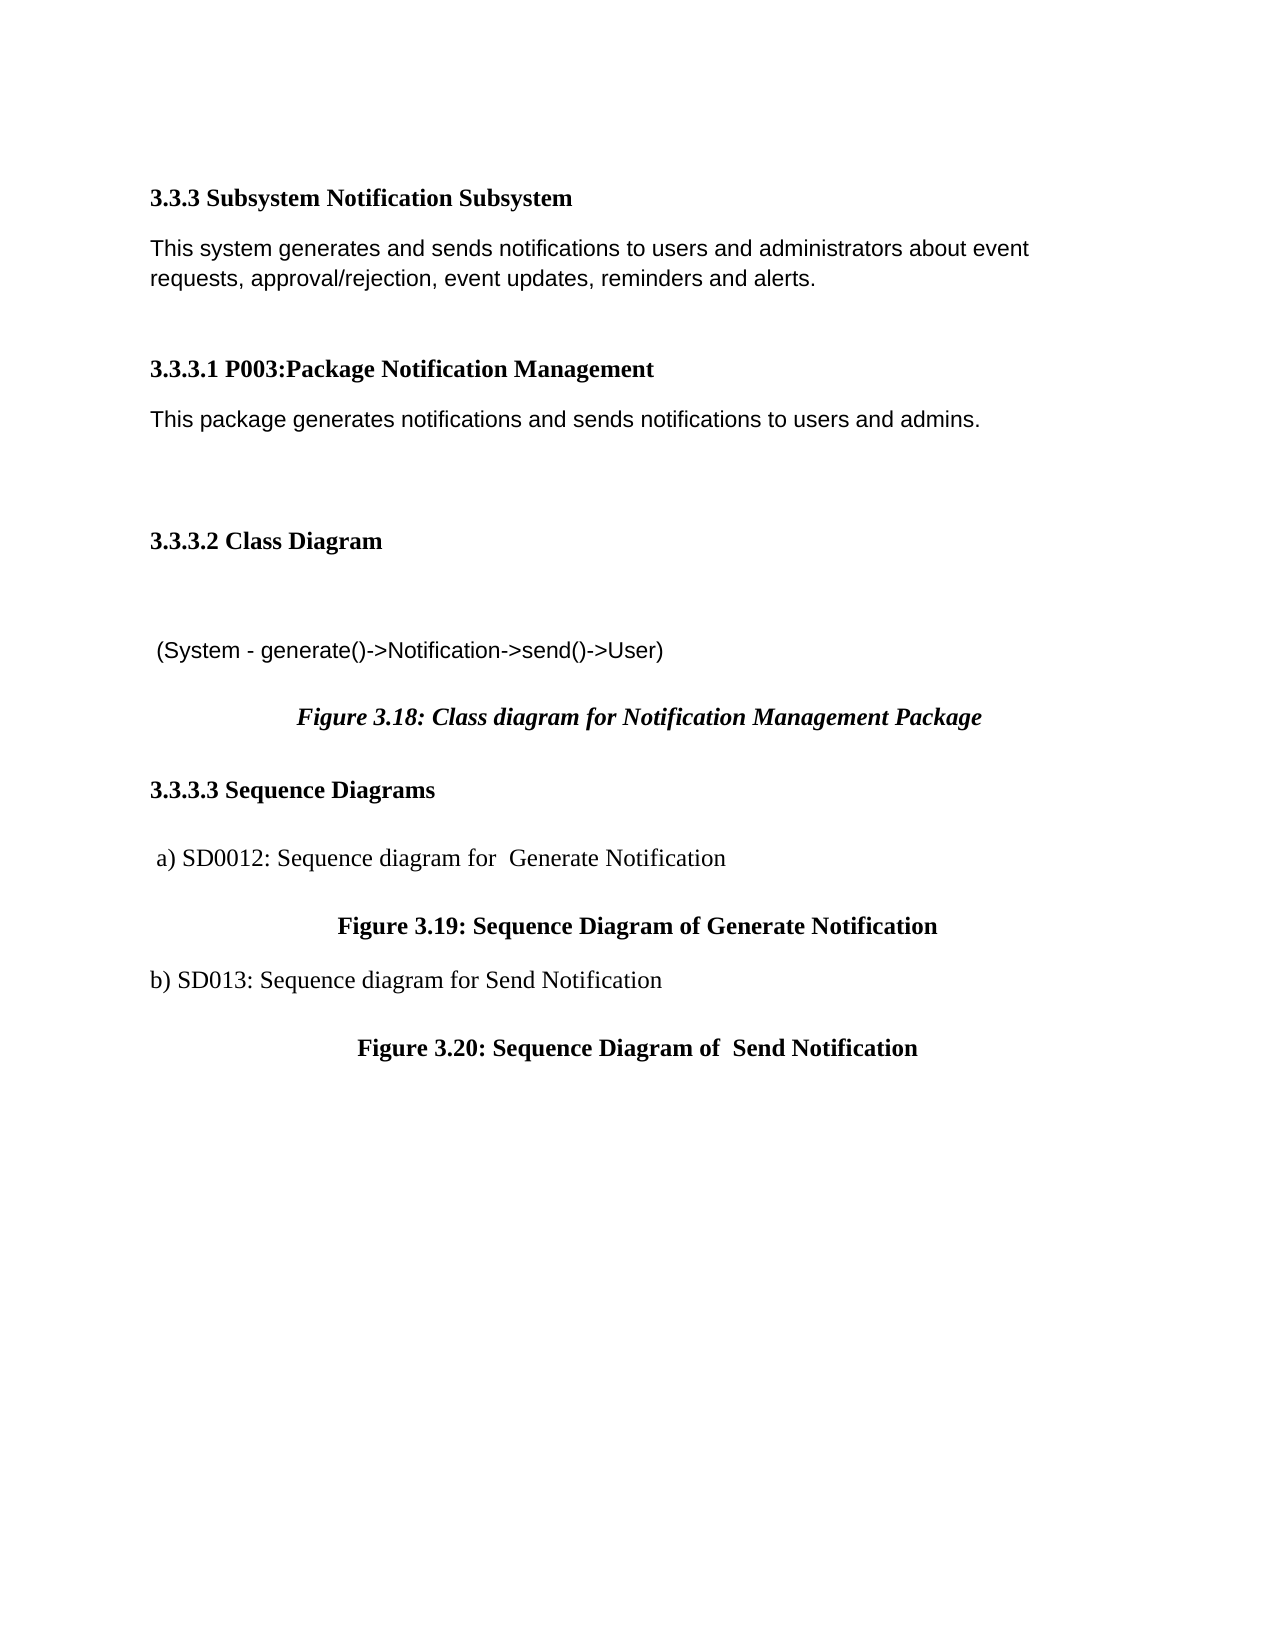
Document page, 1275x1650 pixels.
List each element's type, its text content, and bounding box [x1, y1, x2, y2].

text This package generates notifications and sends notifications to users and admins. [150, 406, 1125, 432]
subtitle 3.3.3.3 Sequence Diagrams [150, 775, 1125, 803]
subtitle Figure 3.18: Class diagram for Notification Management Package [150, 702, 1125, 731]
text a) SD0012: Sequence diagram for Generate Notification [150, 843, 1125, 872]
text Figure 3.19: Sequence Diagram of Generate Notification [150, 911, 1125, 940]
text Figure 3.20: Sequence Diagram of Send Notification [150, 1033, 1125, 1062]
text This system generates and sends notifications to users and administrators about event requests, approval/rejection, event updates, reminders and alerts. [150, 235, 1125, 291]
subtitle 3.3.3 Subsystem Notification Subsystem [150, 183, 1125, 212]
text b) SD013: Sequence diagram for Send Notification [150, 965, 1125, 993]
subtitle 3.3.3.1 P003:Package Notification Management [150, 354, 1125, 383]
subtitle (System - generate()->Notification->send()->User) [150, 637, 1125, 663]
subtitle 3.3.3.2 Class Diagram [150, 526, 1125, 554]
